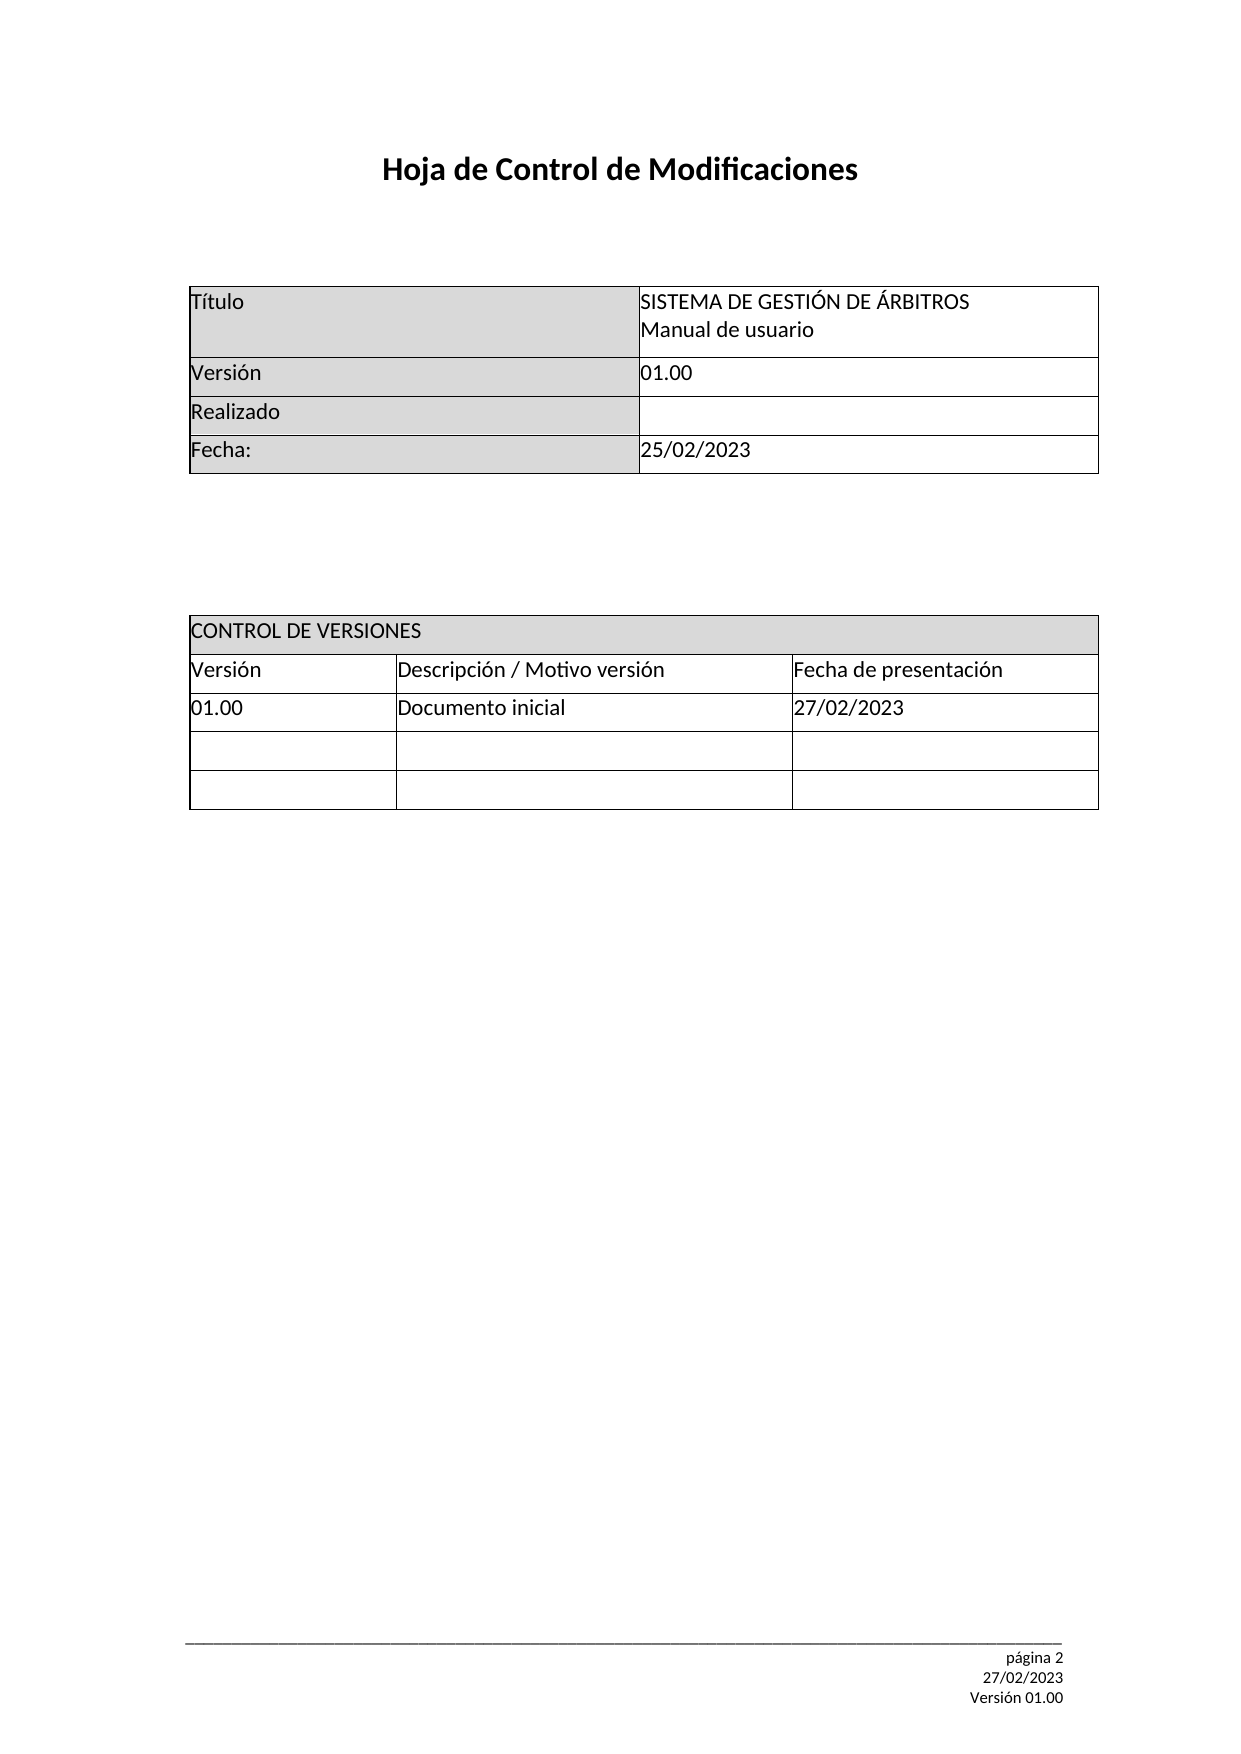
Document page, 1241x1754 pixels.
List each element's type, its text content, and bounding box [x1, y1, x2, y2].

table_cell [793, 732, 1098, 770]
table_cell [640, 397, 1098, 434]
table_cell 01.00 [191, 694, 396, 731]
table_cell Fecha de presentación [793, 655, 1098, 692]
table_cell Documento inicial [397, 694, 792, 731]
table_header SISTEMA DE GESTIÓN DE ÁRBITROS Manual de usuario [640, 287, 1098, 357]
table_cell [397, 732, 792, 770]
table_cell 27/02/2023 [793, 694, 1098, 731]
table_cell 25/02/2023 [640, 436, 1098, 473]
table_cell 01.00 [640, 358, 1098, 396]
table_header Título [191, 287, 639, 357]
table_cell Fecha: [191, 436, 639, 473]
table_cell Versión [191, 358, 639, 396]
table_cell [191, 732, 396, 770]
table_cell [397, 771, 792, 808]
table_cell Versión [191, 655, 396, 692]
text Hoja de Control de Modificaciones [177, 148, 1063, 188]
table_header CONTROL DE VERSIONES [191, 616, 1098, 654]
table_cell Descripción / Motivo versión [397, 655, 792, 692]
table_cell Realizado [191, 397, 639, 434]
table_cell [793, 771, 1098, 808]
table_cell [191, 771, 396, 808]
